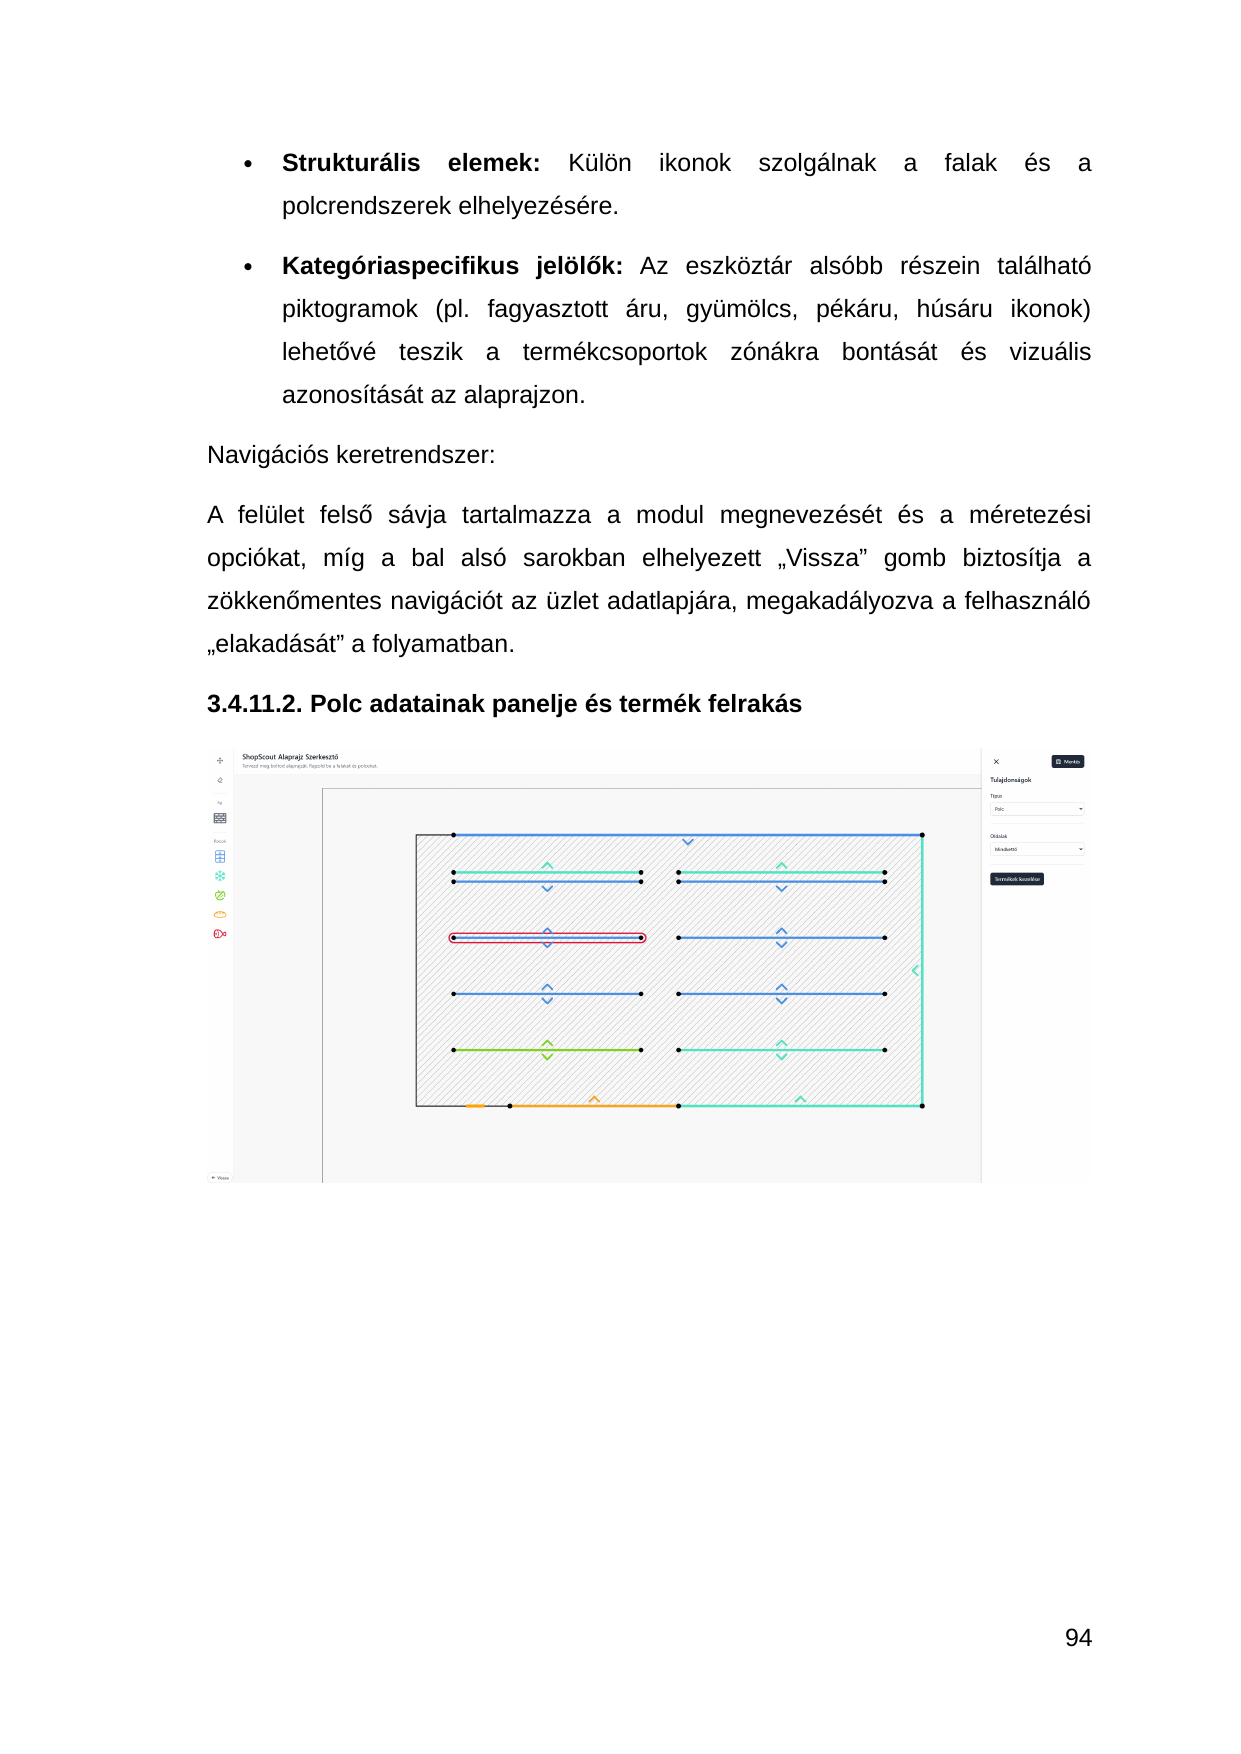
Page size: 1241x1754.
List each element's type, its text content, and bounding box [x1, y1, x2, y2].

list Strukturális elemek: Külön ikonok szolgálnak a falak és a polcrendszerek elhelyezésére. [244, 148, 1092, 219]
text A felület felső sávja tartalmazza a modul megnevezését és a méretezési opciókat, míg a bal alsó sarokban elhelyezett „Vissza” gomb biztosítja a zökkenőmentes navigációt az üzlet adatlapjára, megakadályozva a felhasználó „elakadását” a folyamatban. [207, 499, 1092, 658]
picture [206, 748, 1092, 1183]
subtitle Polc adatainak panelje és termék felrakás [207, 689, 1092, 717]
list Kategóriaspecifikus jelölők: Az eszköztár alsóbb részein található piktogramok (pl. fagyasztott áru, gyümölcs, pékáru, húsáru ikonok) lehetővé teszik a termékcsoportok zónákra bontását és vizuális azonosítását az alaprajzon. [244, 251, 1092, 409]
text Navigációs keretrendszer: [207, 440, 1092, 468]
